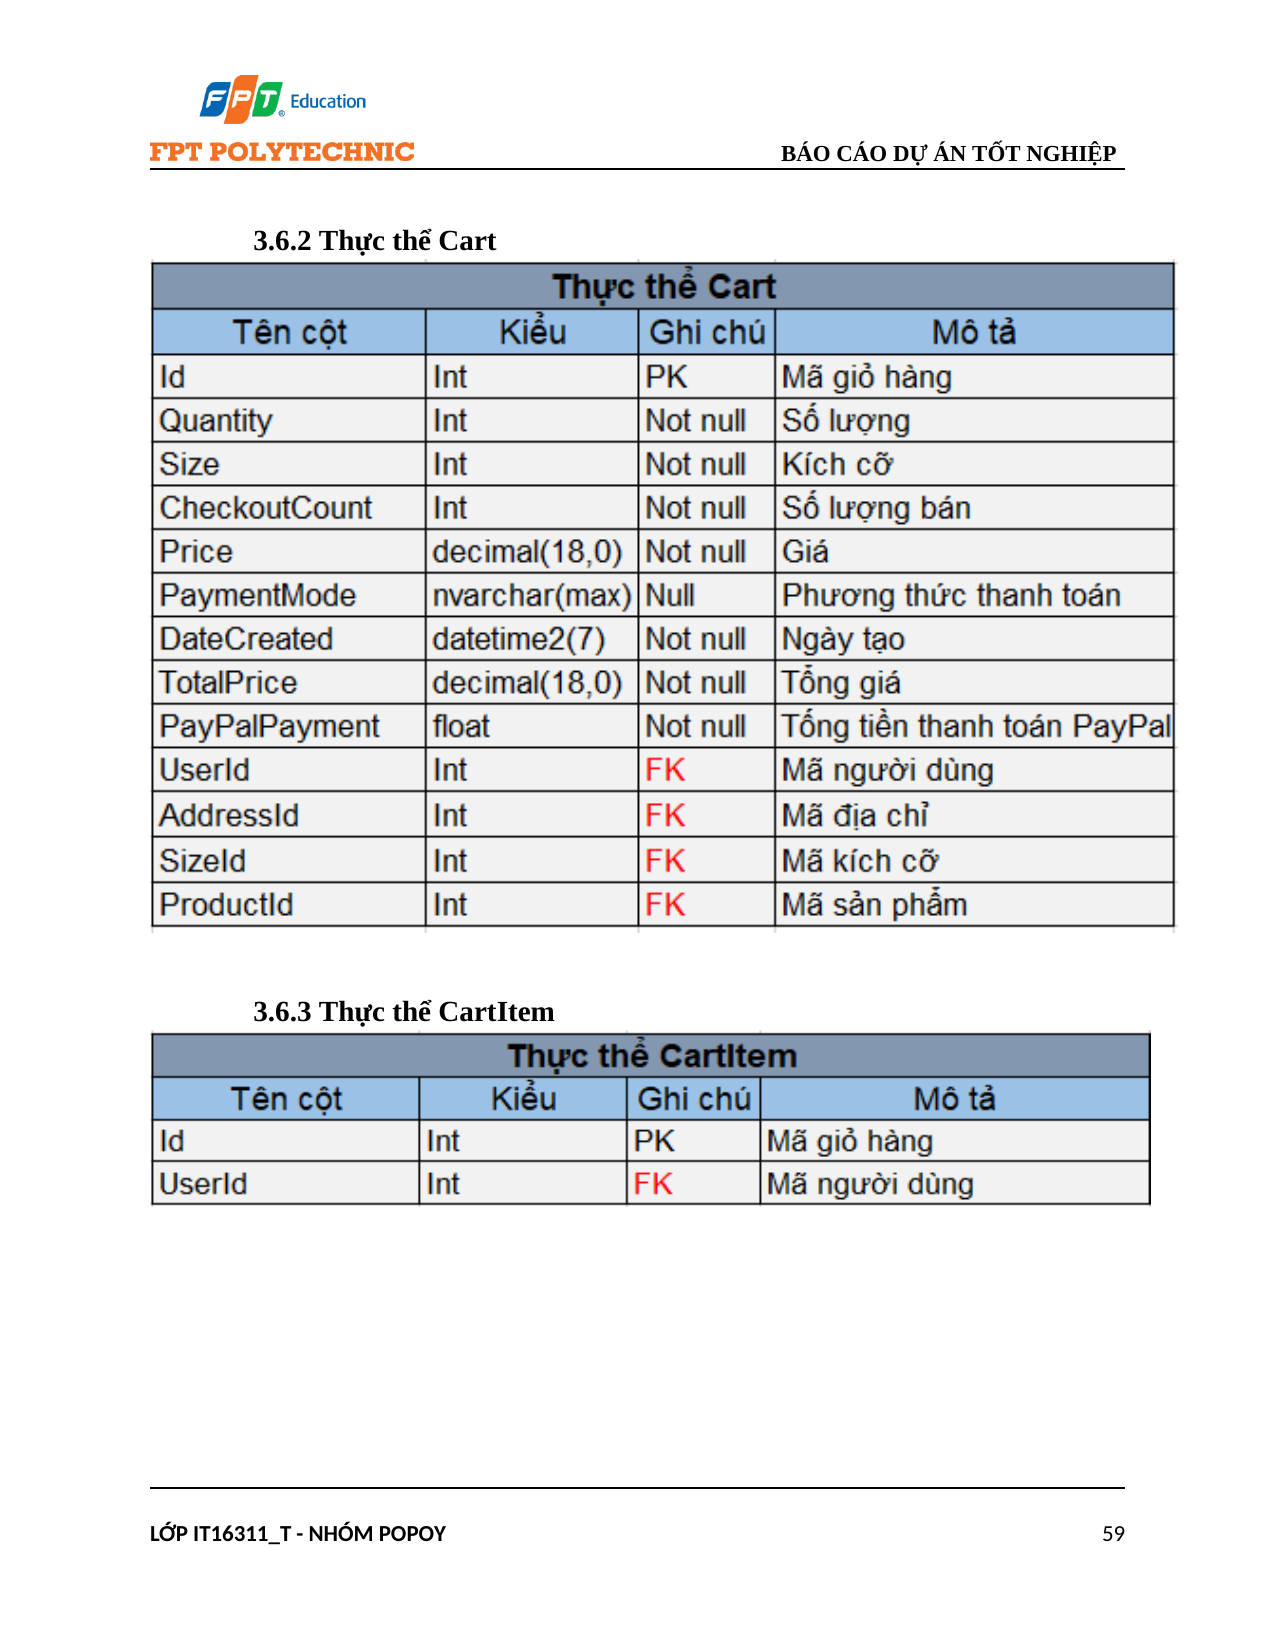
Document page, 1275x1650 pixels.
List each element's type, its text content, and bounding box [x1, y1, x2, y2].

subtitle 3.6.3 Thực thể CartItem [150, 994, 1125, 1028]
picture [150, 75, 415, 161]
picture [150, 259, 1179, 933]
subtitle 3.6.2 Thực thể Cart [150, 223, 1125, 257]
picture [150, 1030, 1151, 1207]
